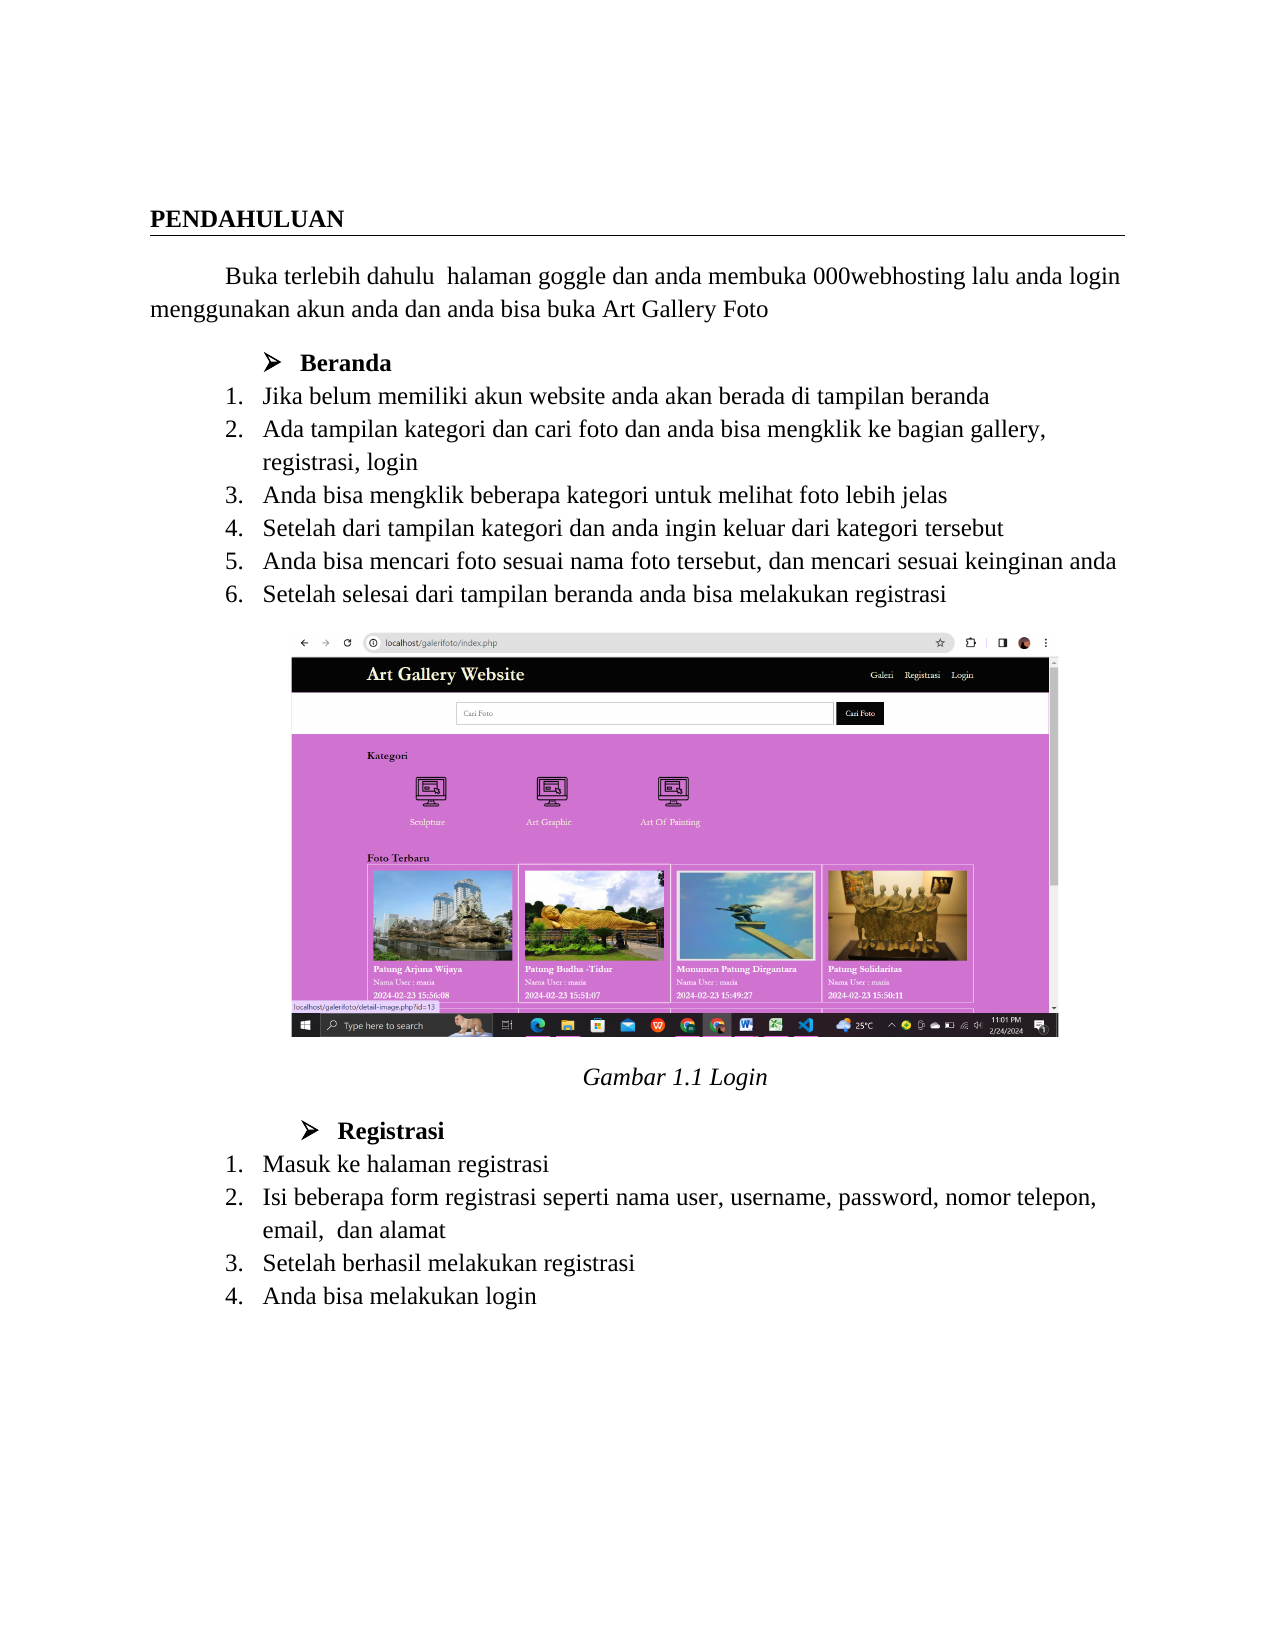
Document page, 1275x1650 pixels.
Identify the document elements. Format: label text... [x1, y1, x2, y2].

list Masuk ke halaman registrasi [225, 1149, 1125, 1177]
list Anda bisa melakukan login [225, 1281, 1125, 1309]
list Beranda [262, 348, 1125, 376]
text Buka terlebih dahulu halaman goggle dan anda membuka 000webhosting lalu anda login menggunakan akun anda dan anda bisa buka Art Gallery Foto [150, 261, 1125, 323]
list Setelah berhasil melakukan registrasi [225, 1248, 1125, 1277]
list Setelah dari tampilan kategori dan anda ingin keluar dari kategori tersebut [225, 513, 1125, 542]
text PENDAHULUAN [150, 204, 1125, 235]
list Ada tampilan kategori dan cari foto dan anda bisa mengklik ke bagian gallery, registrasi, login [225, 414, 1125, 476]
list Registrasi [300, 1116, 1125, 1144]
text Gambar 1.1 Login [150, 1062, 1125, 1091]
list Isi beberapa form registrasi seperti nama user, username, password, nomor telepon, email, dan alamat [225, 1182, 1125, 1243]
list Anda bisa mengklik beberapa kategori untuk melihat foto lebih jelas [225, 480, 1125, 508]
list Jika belum memiliki akun website anda akan berada di tampilan beranda [225, 381, 1125, 409]
list Setelah selesai dari tampilan beranda anda bisa melakukan registrasi [225, 579, 1125, 608]
list Anda bisa mencari foto sesuai nama foto tersebut, dan mencari sesuai keinginan anda [225, 546, 1125, 574]
picture [291, 632, 1059, 1037]
